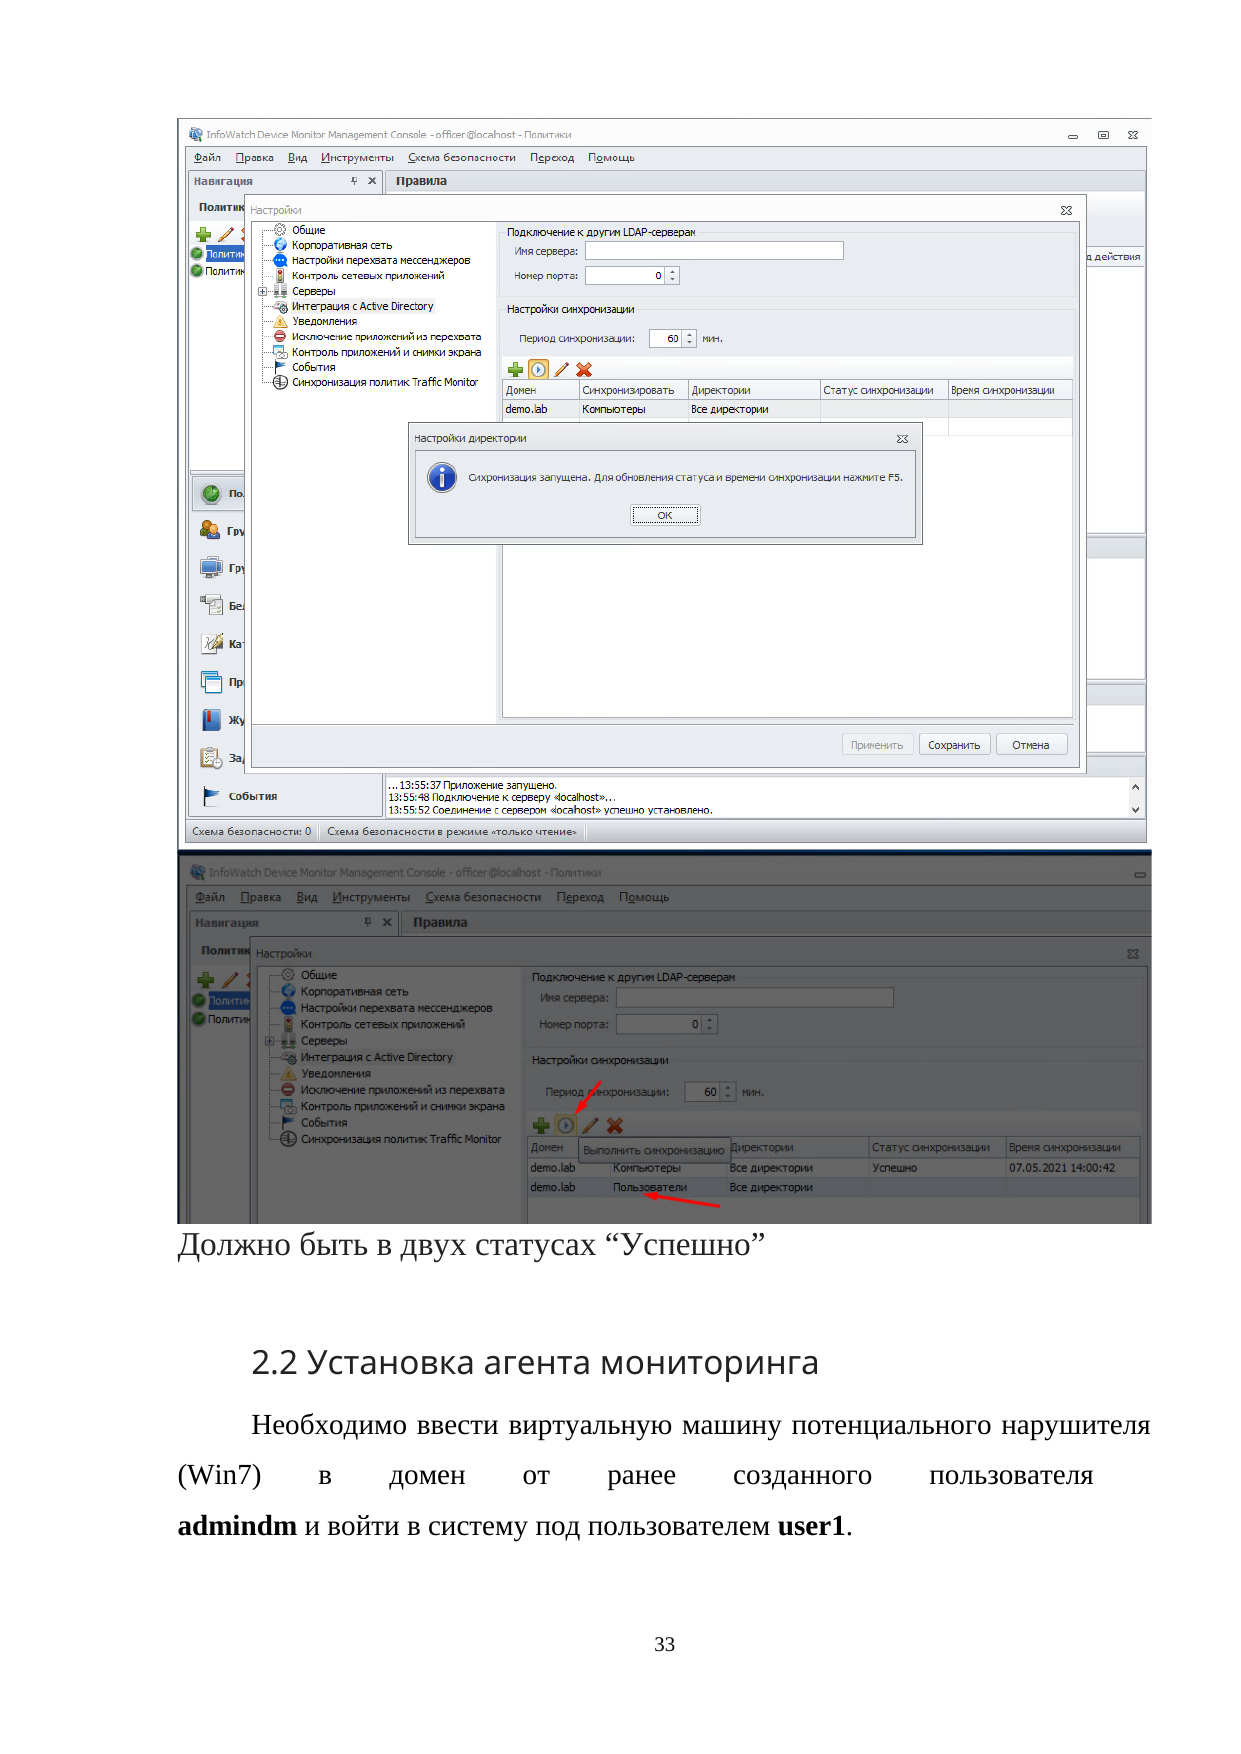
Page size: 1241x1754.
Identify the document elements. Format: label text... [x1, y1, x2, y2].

text Необходимо ввести виртуальную машину потенциального нарушителя (Win7) в домен от ранее созданного пользователя admindm и войти в систему под пользователем user1. [177, 1407, 1152, 1541]
picture [177, 118, 1152, 1224]
subtitle 2.2 Установка агента мониторинга [177, 1339, 1152, 1384]
text Должно быть в двух статусах “Успешно” [177, 1224, 1152, 1262]
